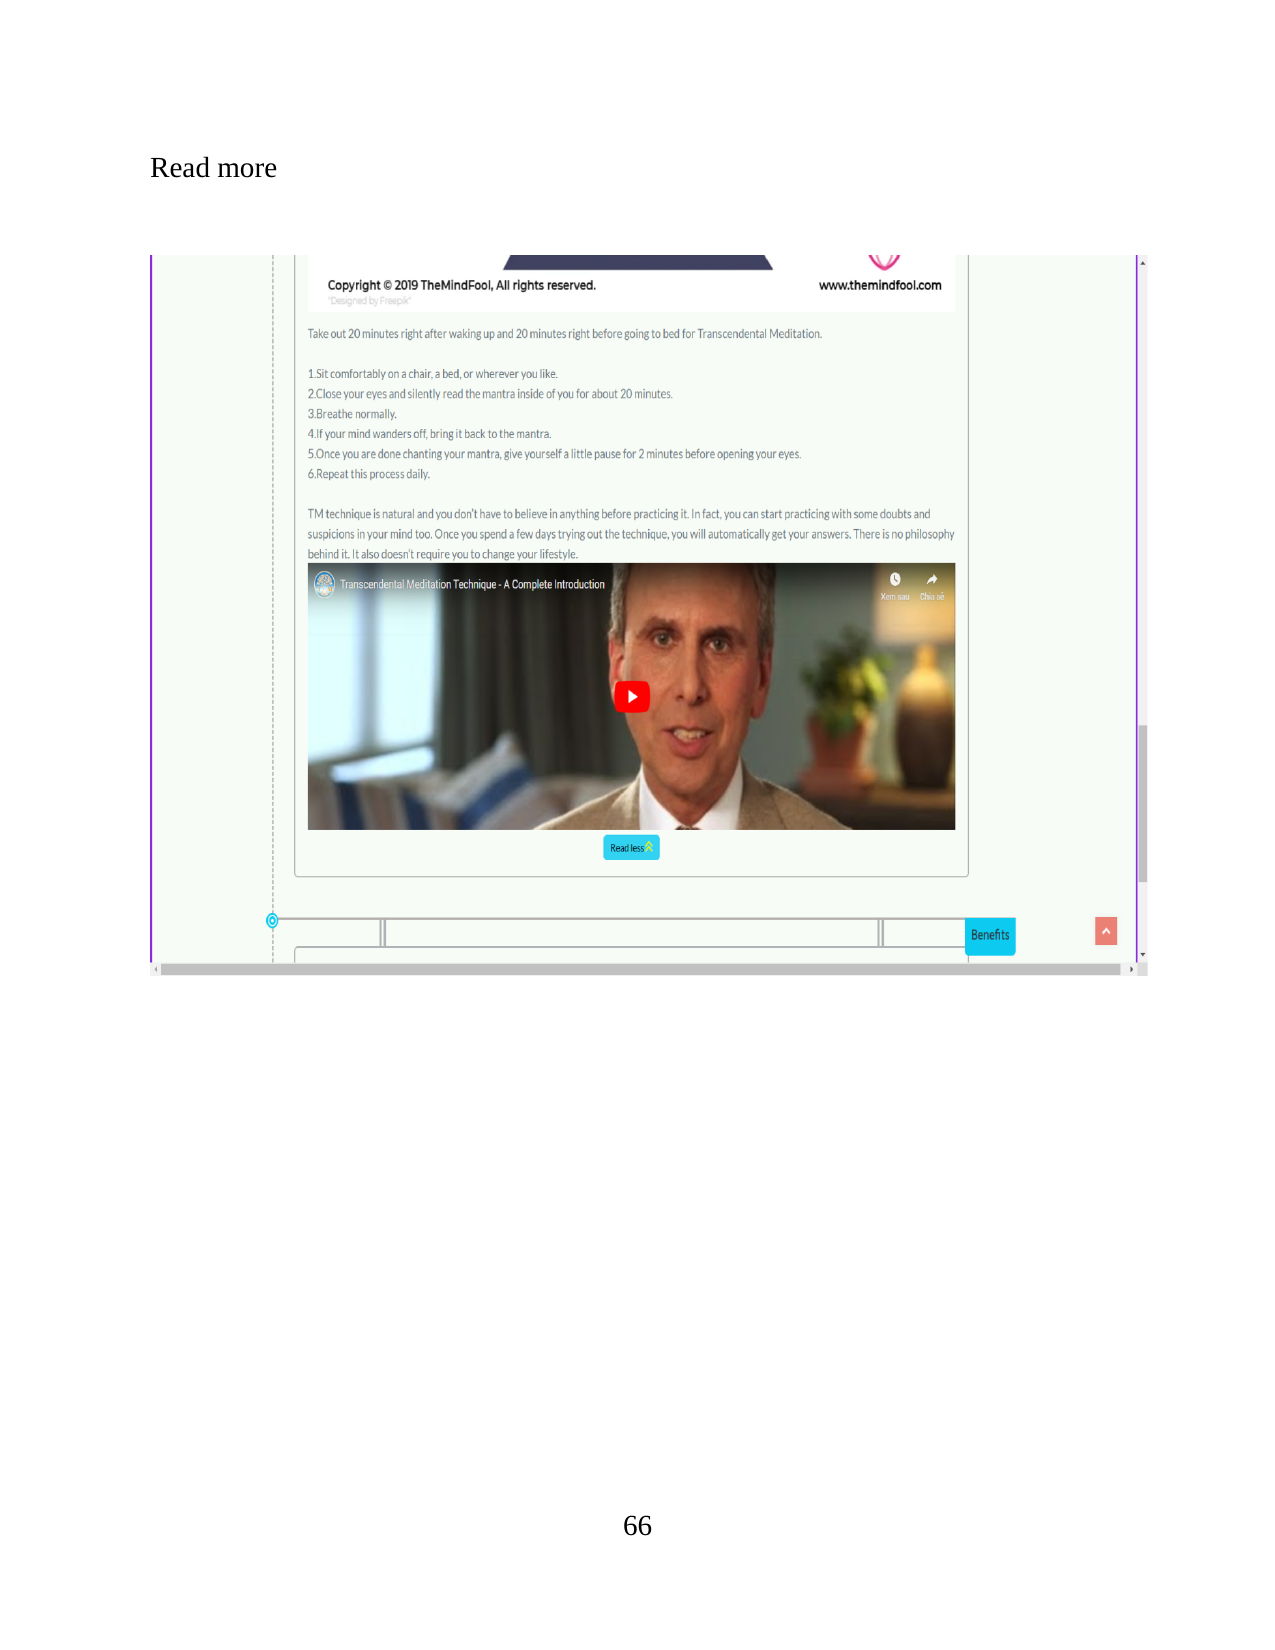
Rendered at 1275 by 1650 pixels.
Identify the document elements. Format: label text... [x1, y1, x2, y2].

picture [150, 255, 1148, 976]
text Read more [150, 150, 1125, 183]
